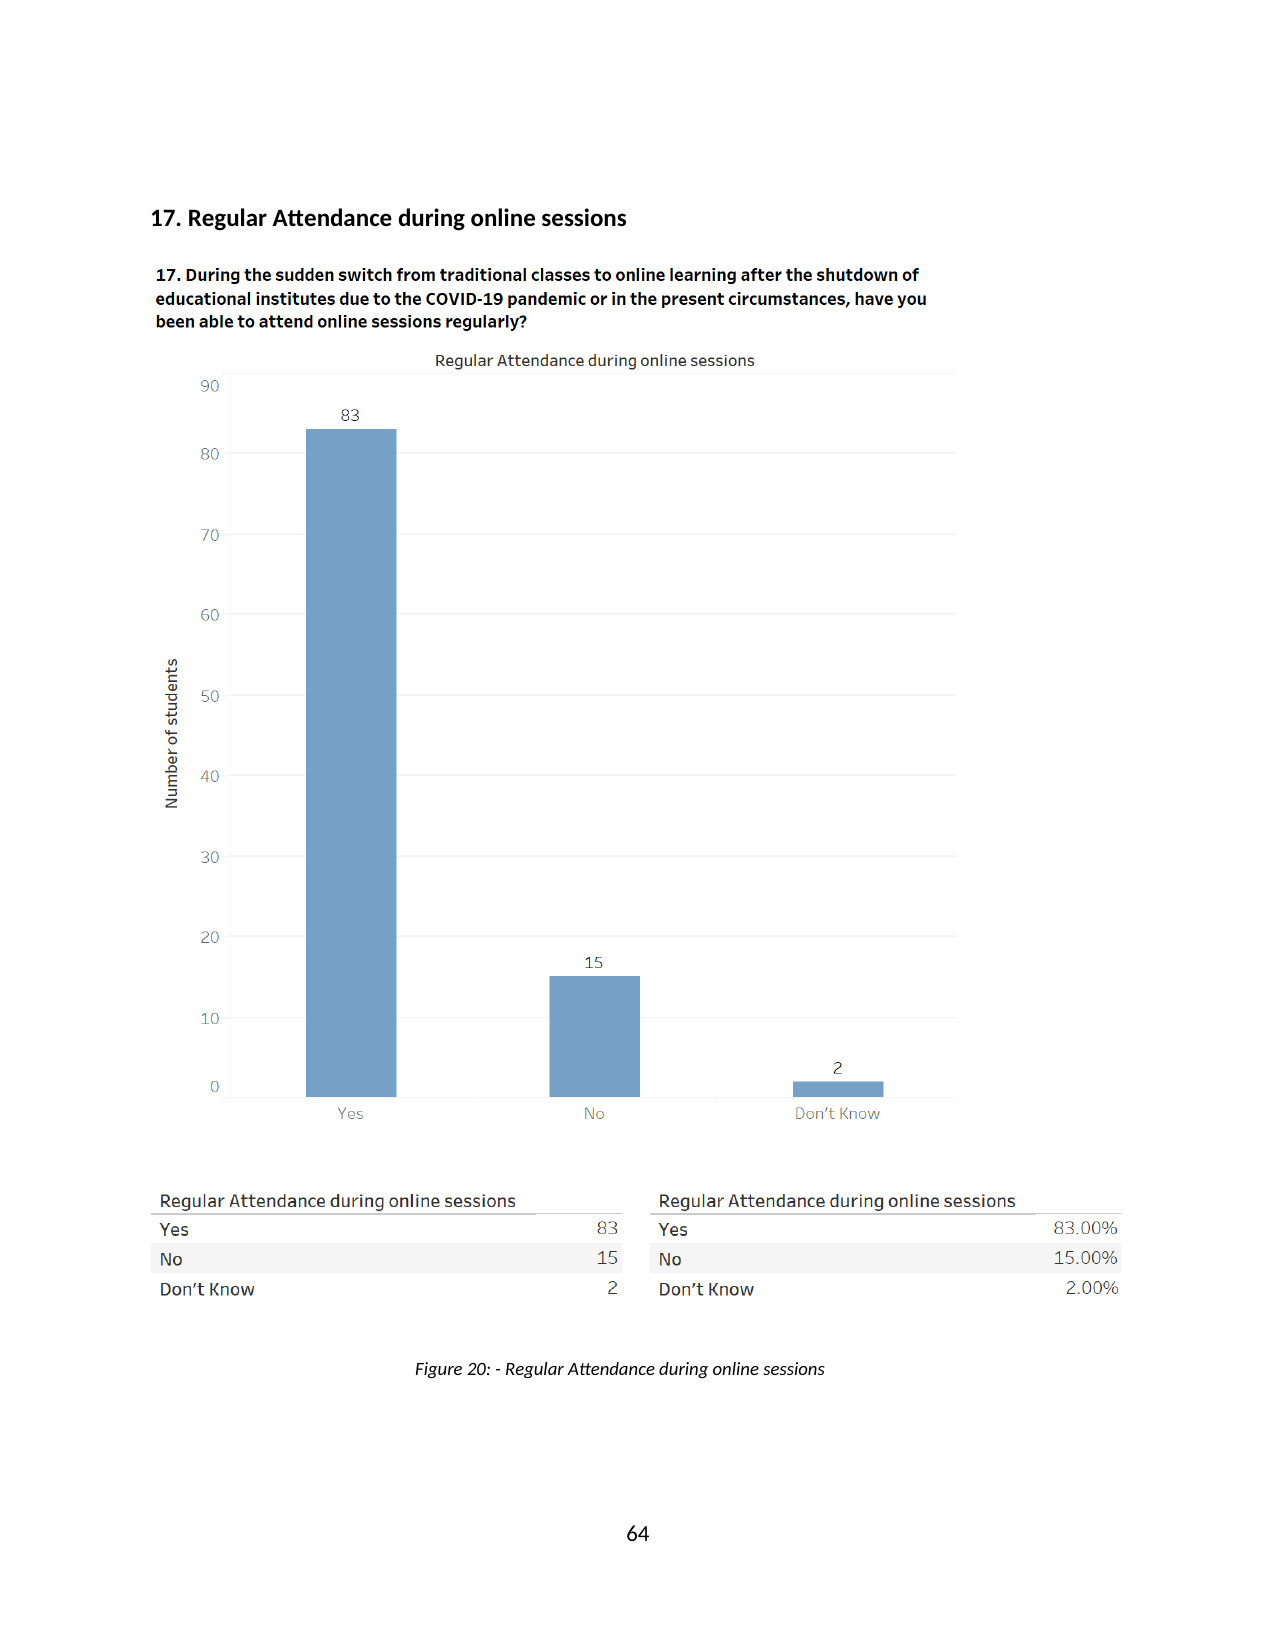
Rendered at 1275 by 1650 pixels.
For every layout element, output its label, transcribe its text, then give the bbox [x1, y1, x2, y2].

text 17. Regular Attendance during online sessions [150, 202, 1125, 232]
picture [150, 1184, 622, 1300]
picture [150, 254, 956, 1120]
picture [649, 1183, 1121, 1300]
